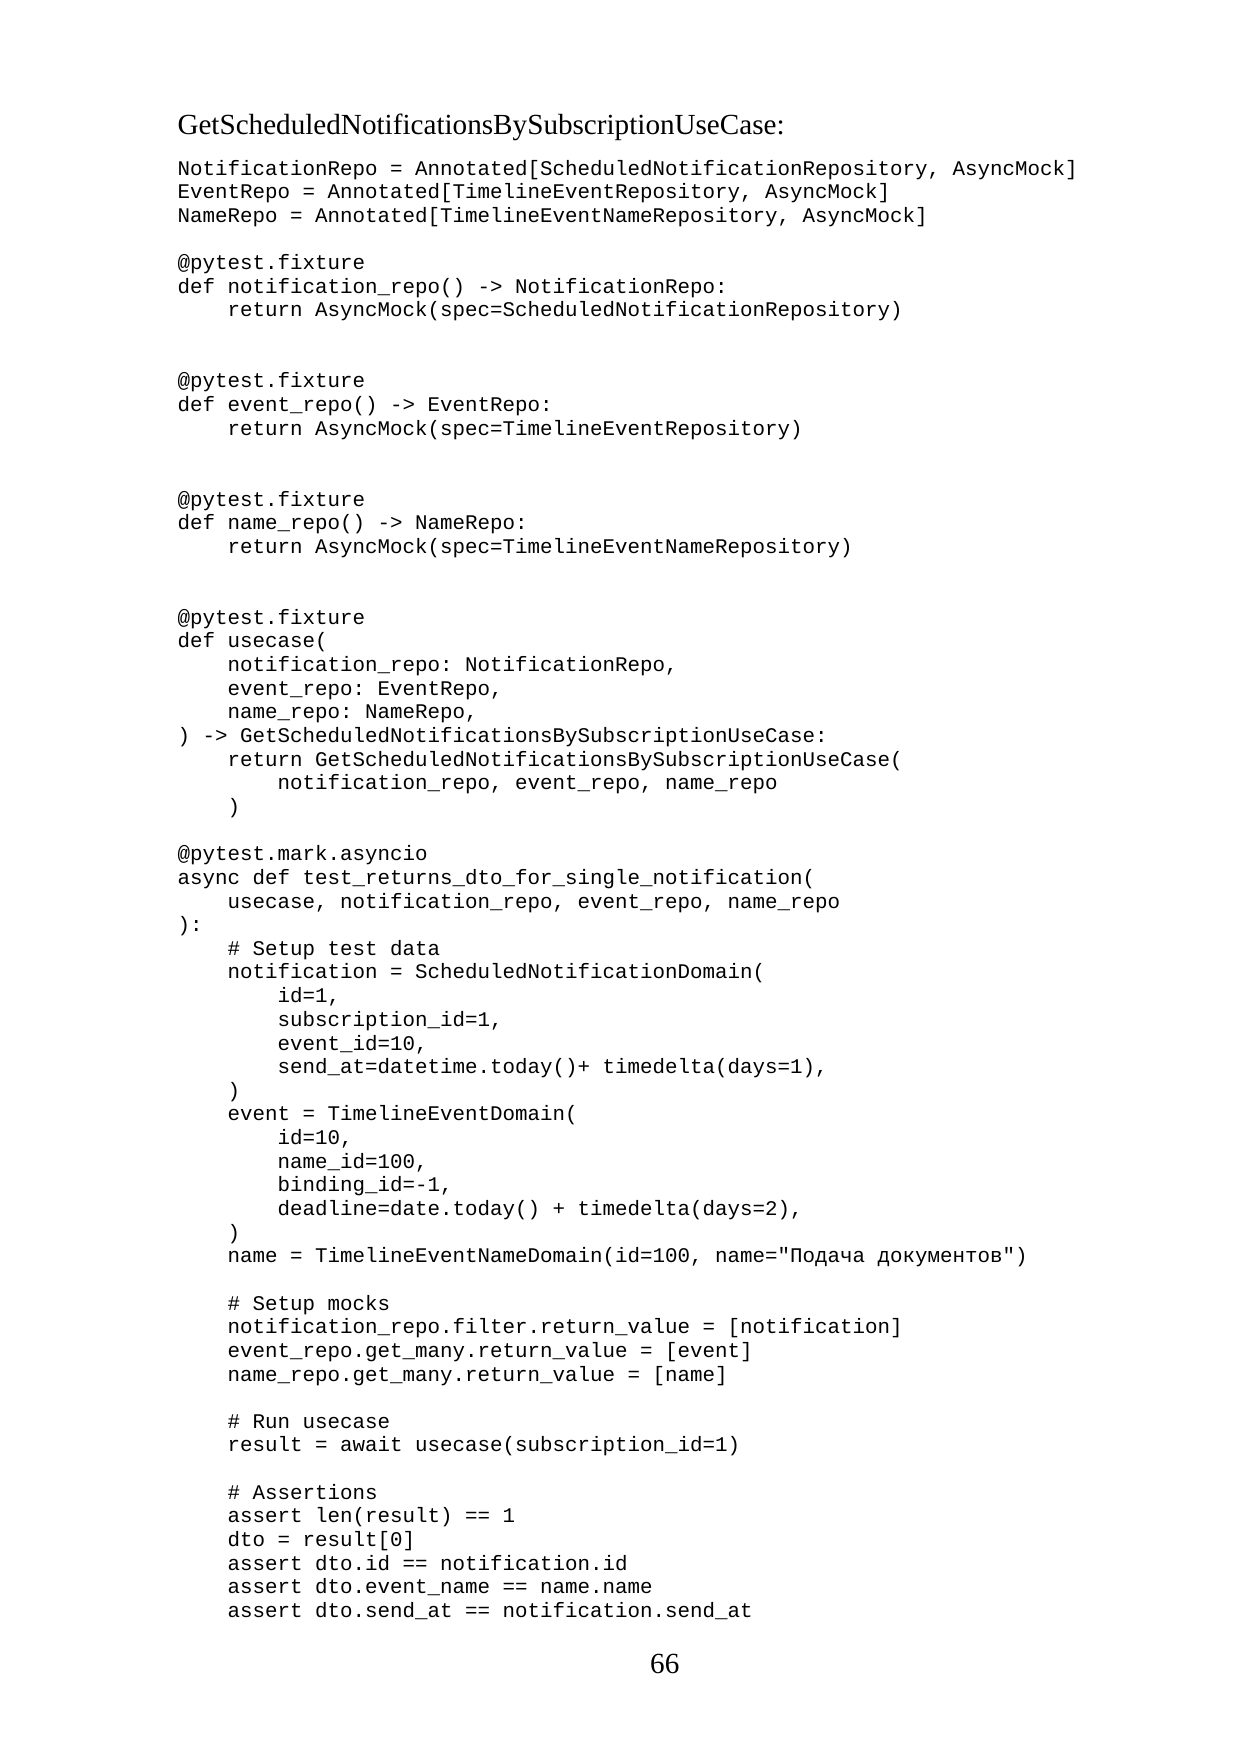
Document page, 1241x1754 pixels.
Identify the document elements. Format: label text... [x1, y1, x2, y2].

text return GetScheduledNotificationsBySubscriptionUseCase( [177, 749, 1152, 772]
text @pytest.fixture [177, 252, 1152, 276]
text binding_id=-1, [177, 1174, 1152, 1198]
text # Run usecase [177, 1411, 1152, 1434]
text notification_repo: NotificationRepo, [177, 654, 1152, 678]
text usecase, notification_repo, event_repo, name_repo [177, 891, 1152, 914]
text name_repo.get_many.return_value = [name] [177, 1363, 1152, 1387]
text assert dto.id == notification.id [177, 1553, 1152, 1576]
text @pytest.fixture [177, 489, 1152, 512]
text deadline=date.today() + timedelta(days=2), [177, 1198, 1152, 1222]
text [177, 107, 1152, 141]
text return AsyncMock(spec=TimelineEventNameRepository) [177, 536, 1152, 559]
text @pytest.fixture [177, 607, 1152, 631]
text # Setup test data [177, 938, 1152, 962]
text event_repo.get_many.return_value = [event] [177, 1340, 1152, 1363]
text return AsyncMock(spec=ScheduledNotificationRepository) [177, 299, 1152, 323]
text assert len(result) == 1 [177, 1505, 1152, 1529]
text return AsyncMock(spec=TimelineEventRepository) [177, 418, 1152, 441]
text def notification_repo() -> NotificationRepo: [177, 276, 1152, 299]
text send_at=datetime.today()+ timedelta(days=1), [177, 1056, 1152, 1080]
text assert dto.send_at == notification.send_at [177, 1600, 1152, 1624]
text ) [177, 796, 1152, 820]
text event_repo: EventRepo, [177, 678, 1152, 701]
text ): [177, 914, 1152, 938]
text dto = result[0] [177, 1529, 1152, 1553]
text @pytest.mark.asyncio [177, 843, 1152, 867]
text name_repo: NameRepo, [177, 701, 1152, 725]
text def name_repo() -> NameRepo: [177, 512, 1152, 536]
text id=10, [177, 1127, 1152, 1151]
text async def test_returns_dto_for_single_notification( [177, 867, 1152, 891]
text ) -> GetScheduledNotificationsBySubscriptionUseCase: [177, 725, 1152, 749]
text ) [177, 1222, 1152, 1245]
text name = TimelineEventNameDomain(id=100, name="Подача документов") [177, 1245, 1152, 1269]
text subscription_id=1, [177, 1009, 1152, 1032]
text id=1, [177, 985, 1152, 1009]
text def event_repo() -> EventRepo: [177, 394, 1152, 418]
text # Setup mocks [177, 1293, 1152, 1316]
text assert dto.event_name == name.name [177, 1576, 1152, 1600]
text notification_repo, event_repo, name_repo [177, 772, 1152, 796]
text ) [177, 1080, 1152, 1103]
text @pytest.fixture [177, 370, 1152, 394]
text NameRepo = Annotated[TimelineEventNameRepository, AsyncMock] [177, 205, 1152, 228]
text notification_repo.filter.return_value = [notification] [177, 1316, 1152, 1340]
text EventRepo = Annotated[TimelineEventRepository, AsyncMock] [177, 181, 1152, 205]
text notification = ScheduledNotificationDomain( [177, 962, 1152, 985]
text # Assertions [177, 1482, 1152, 1505]
text event_id=10, [177, 1032, 1152, 1056]
text event = TimelineEventDomain( [177, 1103, 1152, 1127]
text name_id=100, [177, 1151, 1152, 1174]
text NotificationRepo = Annotated[ScheduledNotificationRepository, AsyncMock] [177, 158, 1152, 181]
text result = await usecase(subscription_id=1) [177, 1434, 1152, 1458]
text def usecase( [177, 631, 1152, 654]
